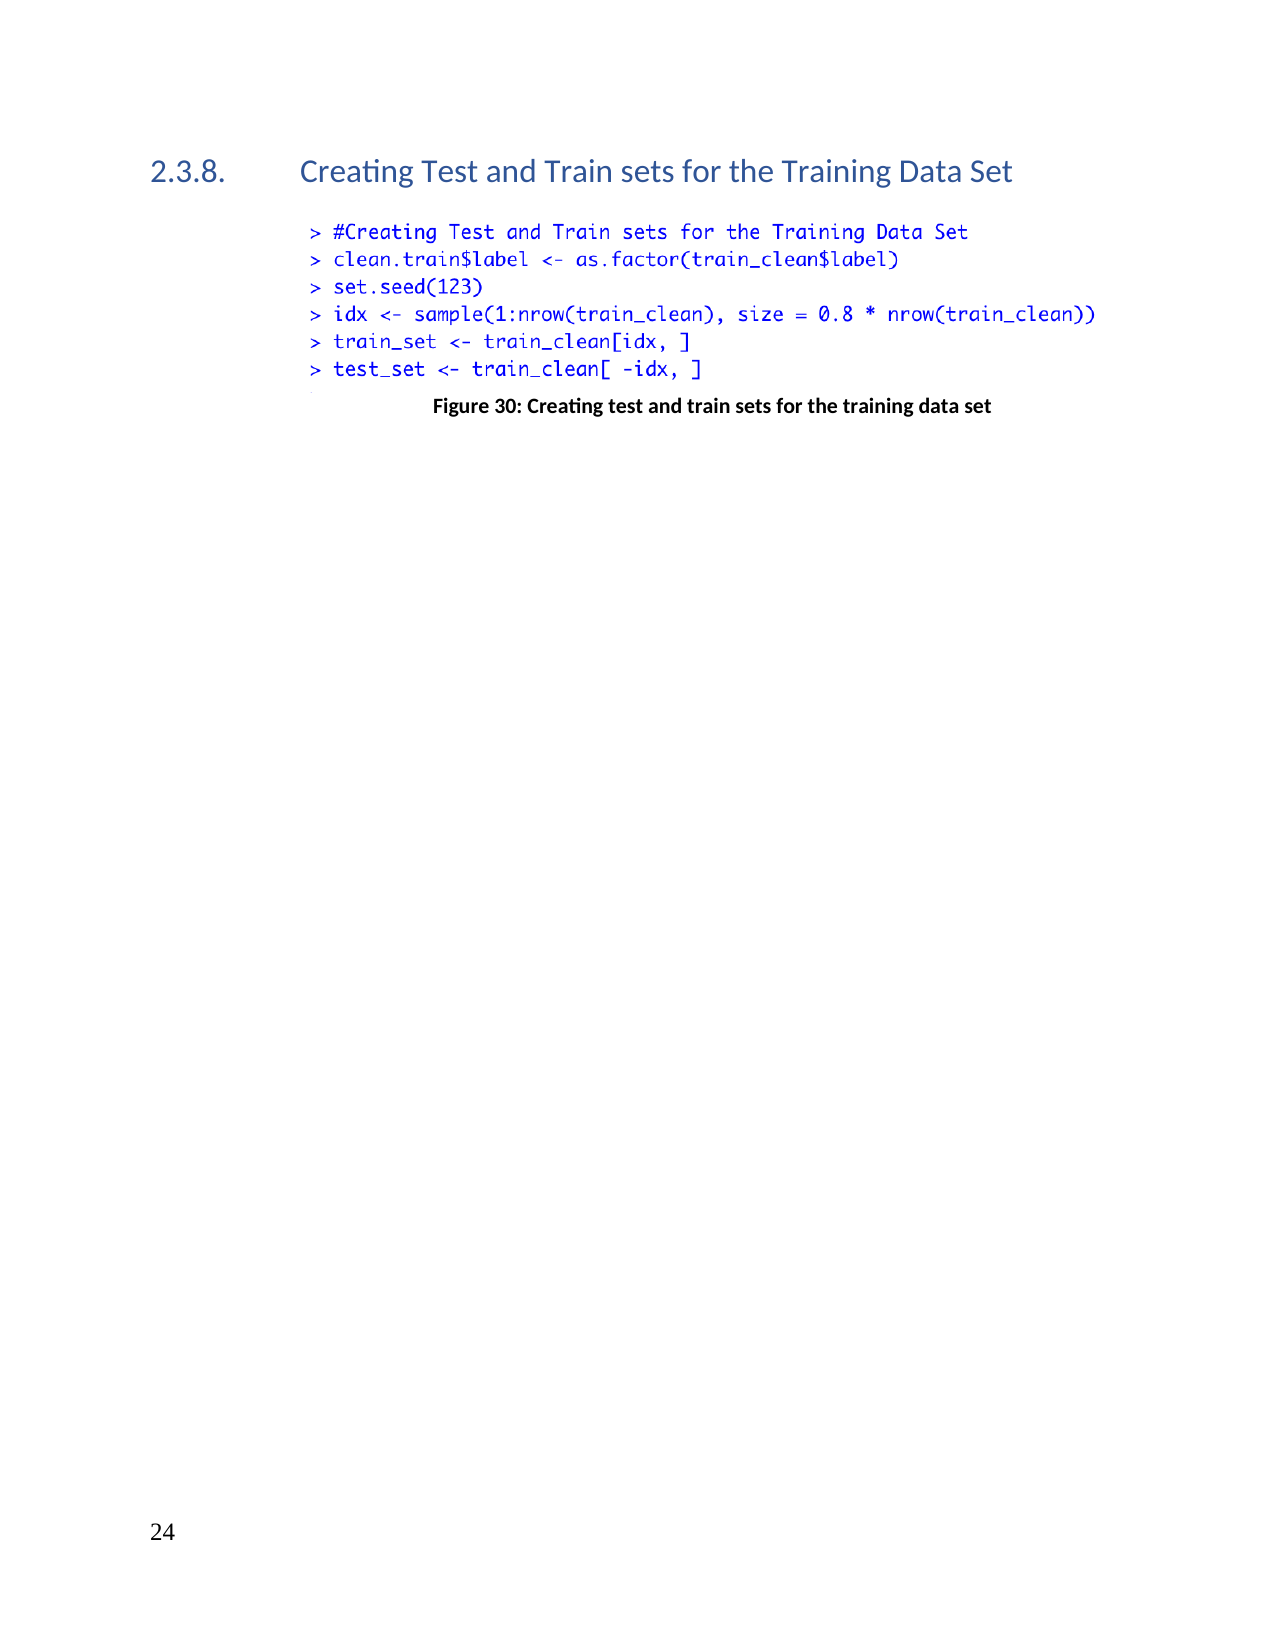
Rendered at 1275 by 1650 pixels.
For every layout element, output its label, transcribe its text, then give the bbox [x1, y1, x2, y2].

text Figure 30: Creating test and train sets for the training data set [300, 393, 1125, 419]
subtitle Creating Test and Train sets for the Training Data Set [150, 150, 1125, 191]
picture [300, 219, 1112, 393]
